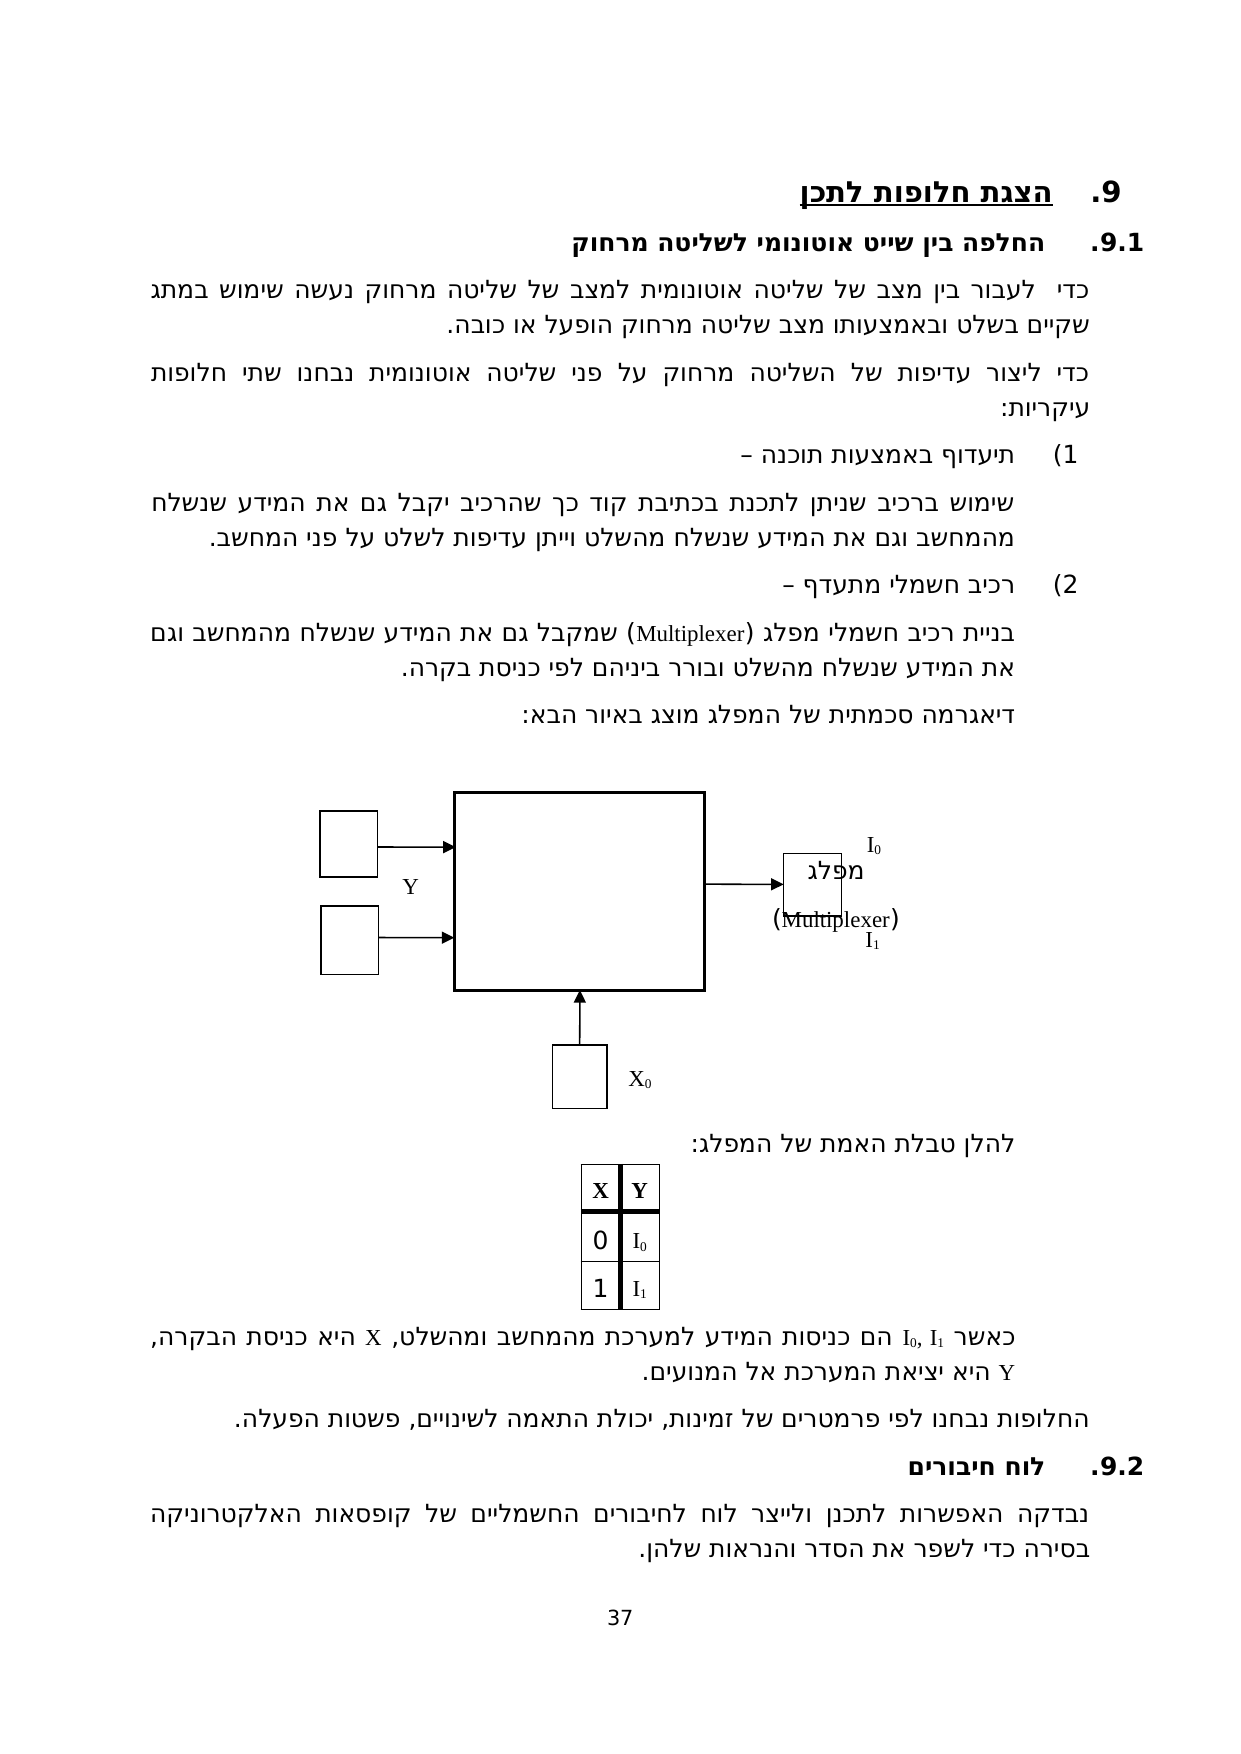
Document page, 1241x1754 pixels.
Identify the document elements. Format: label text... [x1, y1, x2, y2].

text כדי ליצור עדיפות של השליטה מרחוק על פני שליטה אוטונומית נבחנו שתי חלופות עיקריות: [150, 358, 1090, 422]
list רכיב חשמלי מתעדף – [150, 571, 1053, 600]
text החלופות נבחנו לפי פרמטרים של זמינות, יכולת התאמה לשינויים, פשטות הפעלה. [150, 1404, 1090, 1434]
table_cell I0 [623, 1214, 659, 1261]
text להלן טבלת האמת של המפלג: [150, 1129, 1015, 1158]
text בניית רכיב חשמלי מפלג (Multiplexer) שמקבל גם את המידע שנשלח מהמחשב וגם את המידע שנשלח מהשלט ובורר ביניהם לפי כניסת בקרה. [150, 618, 1015, 682]
table_cell I1 [623, 1262, 659, 1308]
text דיאגרמה סכמתית של המפלג מוצג באיור הבא: [150, 701, 1015, 730]
text נבדקה האפשרות לתכנן ולייצר לוח לחיבורים החשמליים של קופסאות האלקטרוניקה בסירה כדי לשפר את הסדר והנראות שלהן. [150, 1499, 1090, 1564]
subtitle לוח חיבורים [150, 1452, 1090, 1481]
text כאשר I0, I1 הם כניסות המידע למערכת מהמחשב ומהשלט, X היא כניסת הבקרה, Y היא יציאת המערכת אל המנועים. [150, 1322, 1015, 1386]
list תיעדוף באמצעות תוכנה – [150, 441, 1053, 470]
table_cell 1 [582, 1262, 618, 1308]
subtitle הצגת חלופות לתכן [150, 175, 1090, 209]
table_header Y [623, 1165, 659, 1209]
text כדי לעבור בין מצב של שליטה אוטונומית למצב של שליטה מרחוק נעשה שימוש במתג שקיים בשלט ובאמצעותו מצב שליטה מרחוק הופעל או כובה. [150, 276, 1090, 340]
subtitle החלפה בין שייט אוטונומי לשליטה מרחוק [150, 228, 1090, 257]
text שימוש ברכיב שניתן לתכנת בכתיבת קוד כך שהרכיב יקבל גם את המידע שנשלח מהמחשב וגם את המידע שנשלח מהשלט וייתן עדיפות לשלט על פני המחשב. [150, 488, 1015, 552]
table_header X [582, 1165, 618, 1209]
table_cell 0 [582, 1214, 618, 1261]
